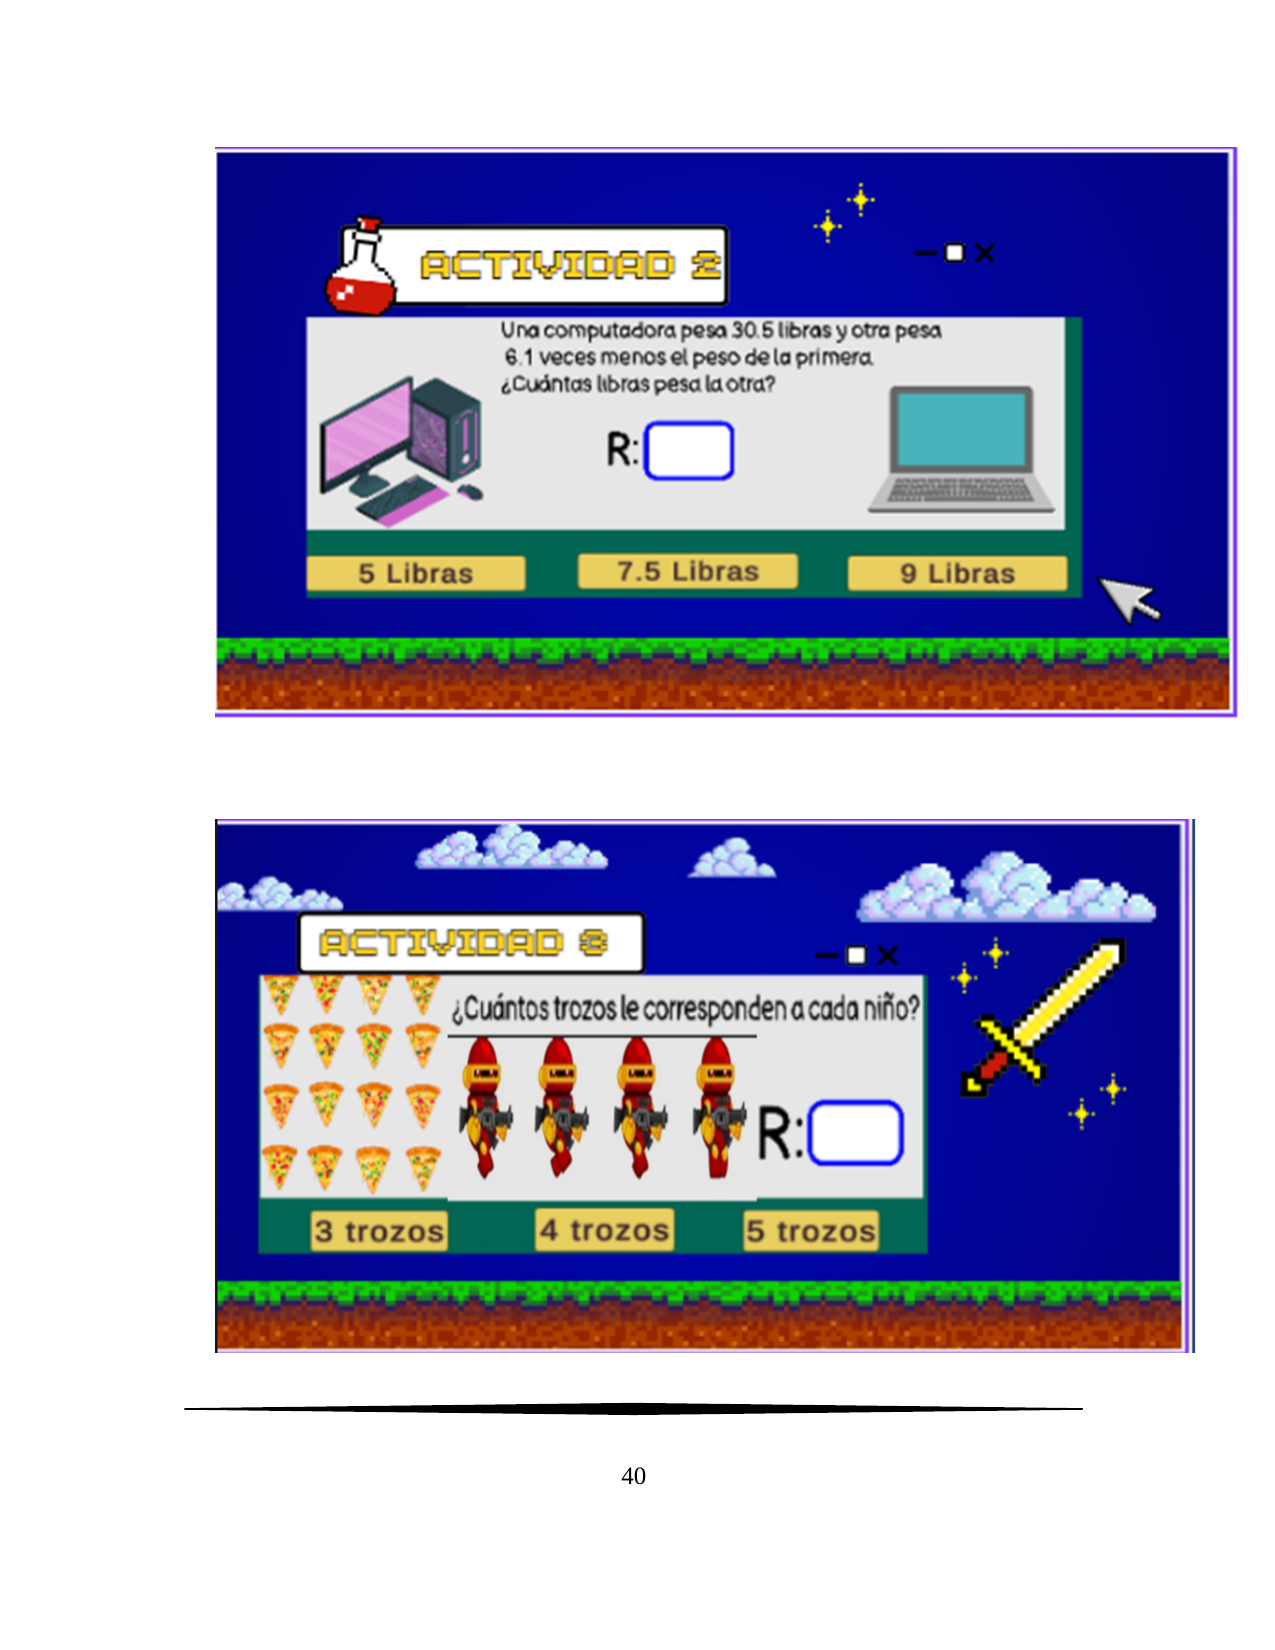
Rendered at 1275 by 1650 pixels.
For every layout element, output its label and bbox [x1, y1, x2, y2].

picture [215, 819, 1196, 1353]
picture [215, 147, 1239, 719]
